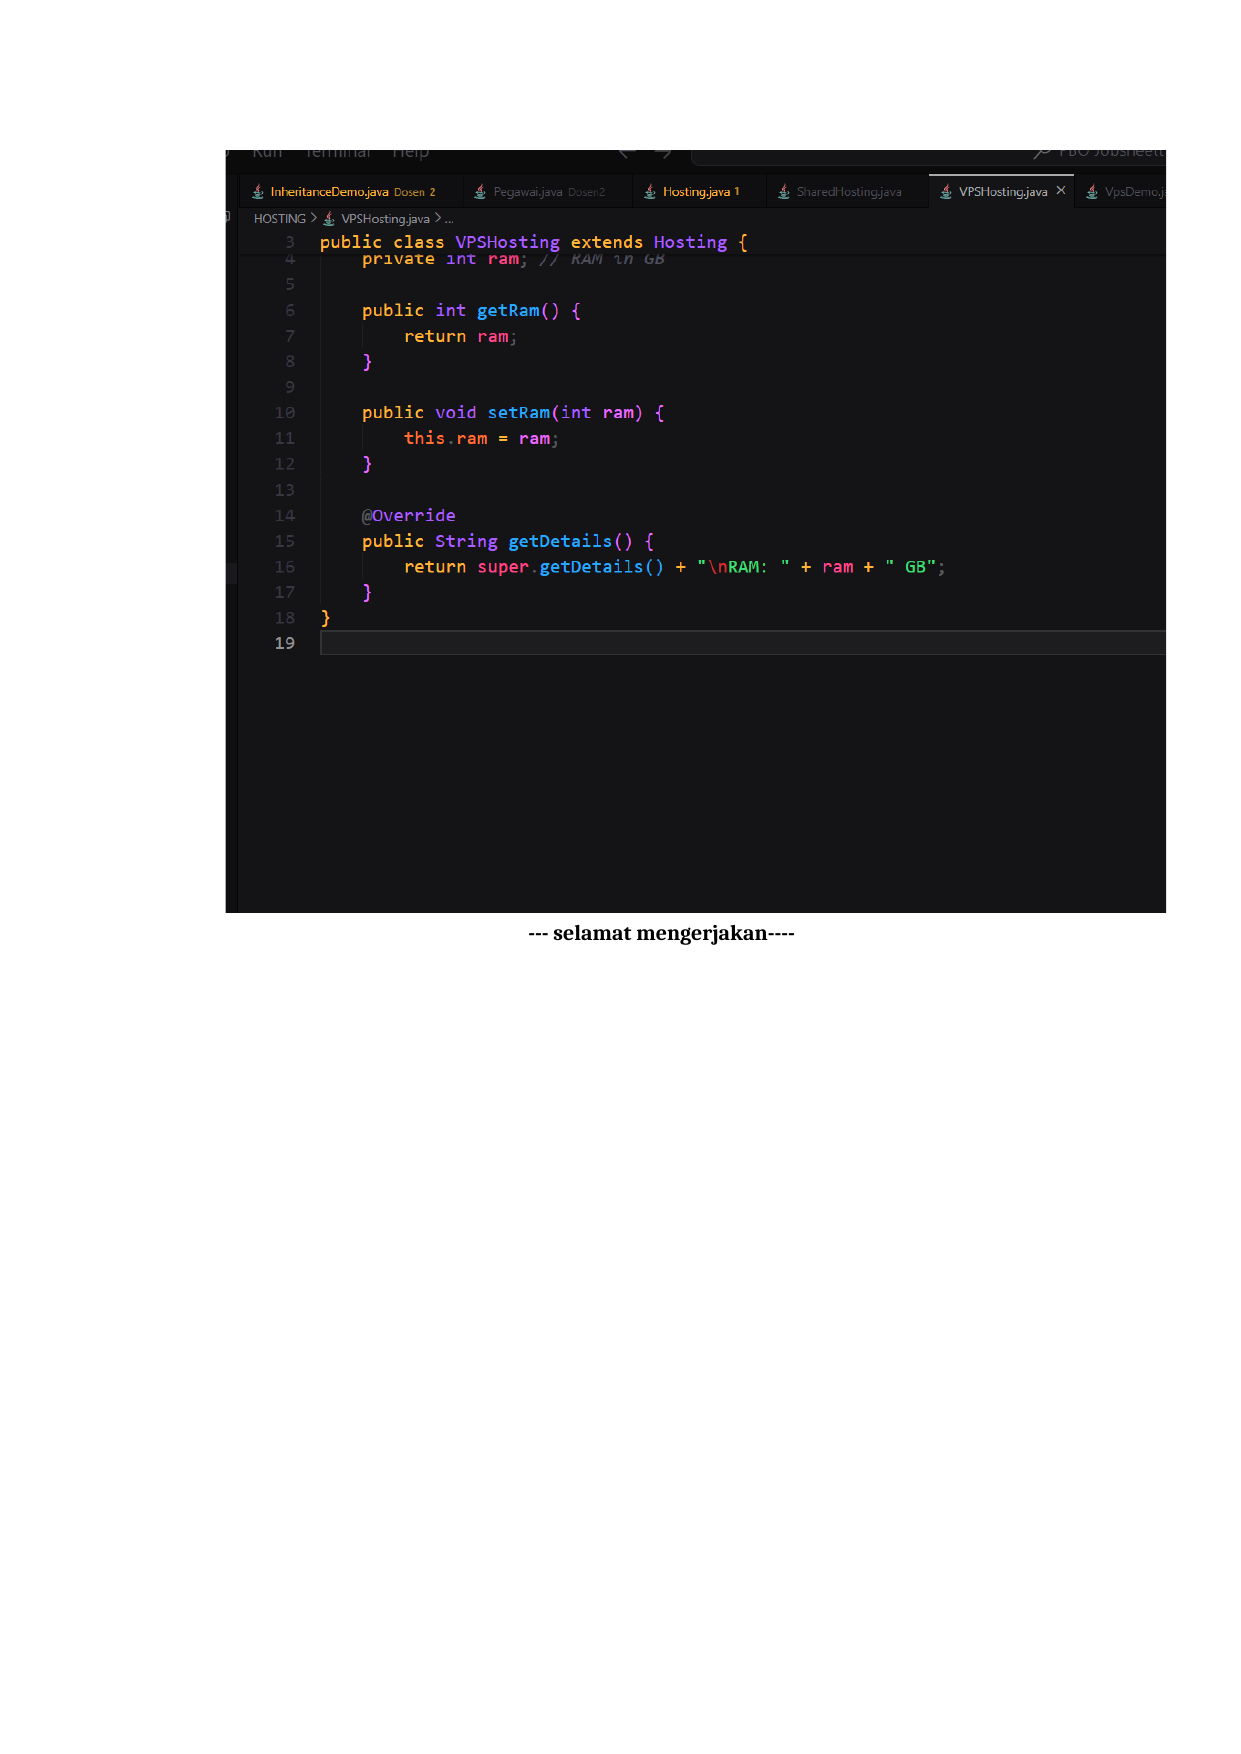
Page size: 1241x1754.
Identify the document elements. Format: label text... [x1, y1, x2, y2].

text --- selamat mengerjakan---- [233, 921, 1090, 946]
picture [225, 150, 1167, 913]
